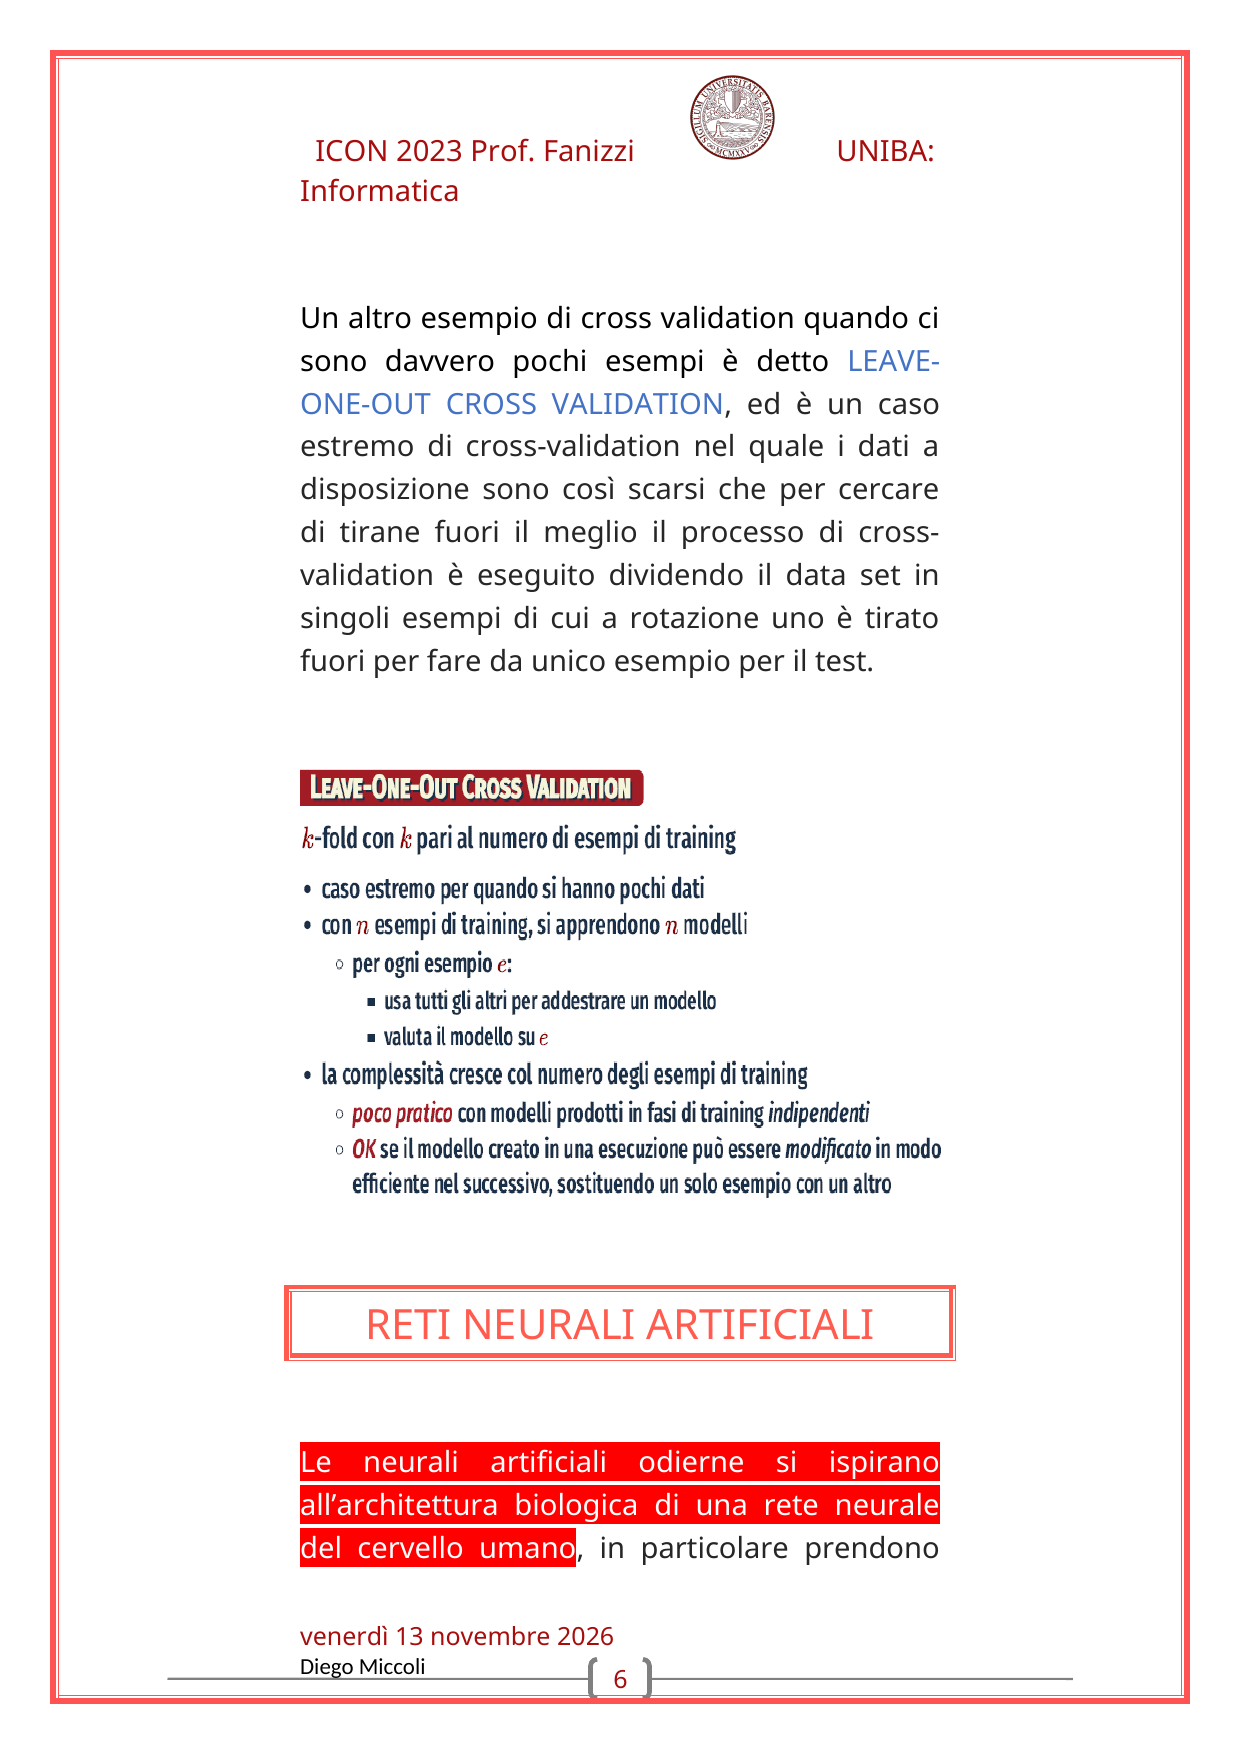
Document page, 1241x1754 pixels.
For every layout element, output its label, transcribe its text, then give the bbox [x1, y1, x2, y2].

text RETI NEURALI ARTIFICIALI [292, 1292, 949, 1353]
picture [300, 758, 942, 1207]
text Un altro esempio di cross validation quando ci sono davvero pochi esempi è detto LEAVE-ONE-OUT CROSS VALIDATION, ed è un caso estremo di cross-validation nel quale i dati a disposizione sono così scarsi che per cercare di tirane fuori il meglio il processo di cross-validation è eseguito dividendo il data set in singoli esempi di cui a rotazione uno è tirato fuori per fare da unico esempio per il test. [300, 297, 940, 679]
picture [687, 73, 777, 162]
